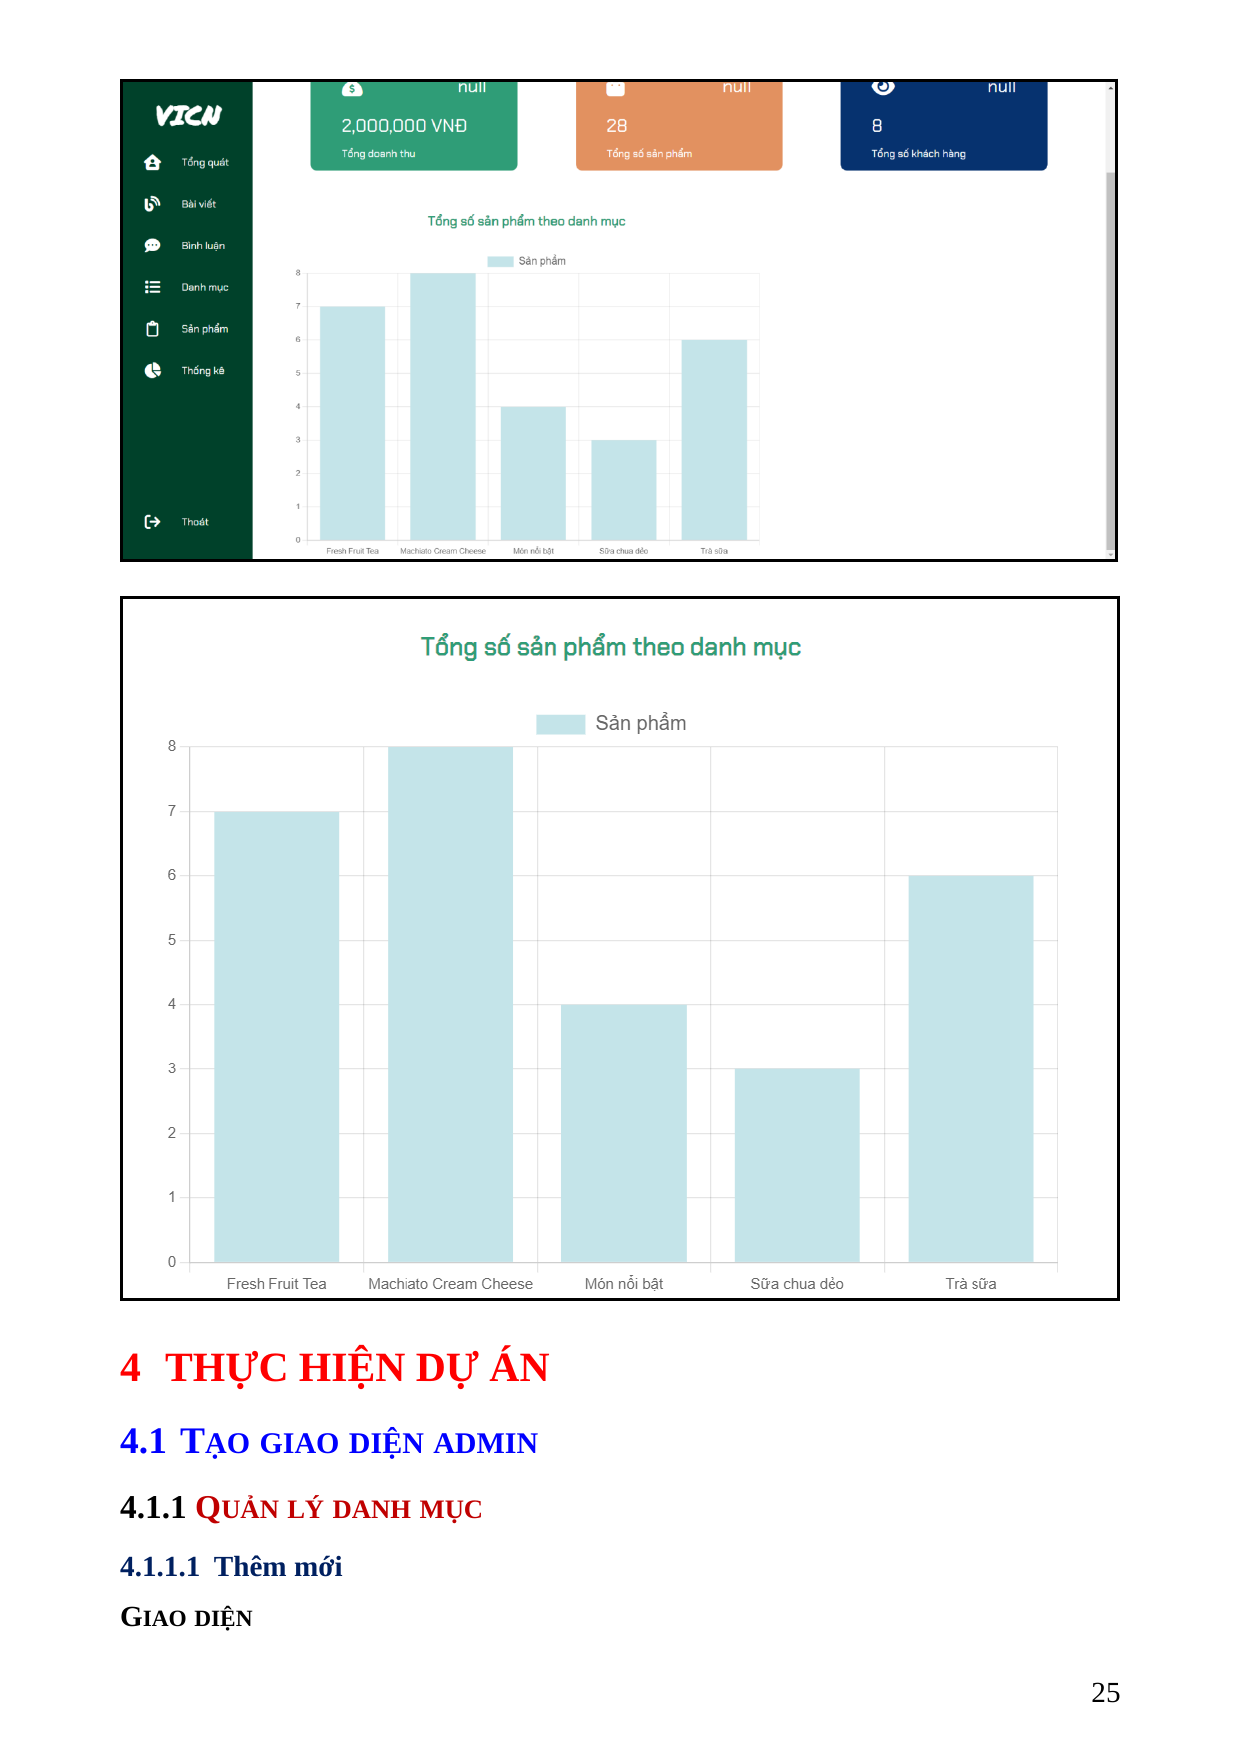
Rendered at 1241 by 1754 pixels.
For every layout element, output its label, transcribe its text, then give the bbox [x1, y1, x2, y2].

text Giao diện [120, 1599, 1120, 1633]
subtitle Thực hiện dự án [120, 1342, 1120, 1390]
subtitle Quản lý danh mục [120, 1487, 1120, 1526]
subtitle Tạo giao diện admin [120, 1418, 1120, 1462]
picture [123, 82, 1115, 559]
subtitle Thêm mới [120, 1549, 1120, 1583]
picture [123, 599, 1117, 1298]
